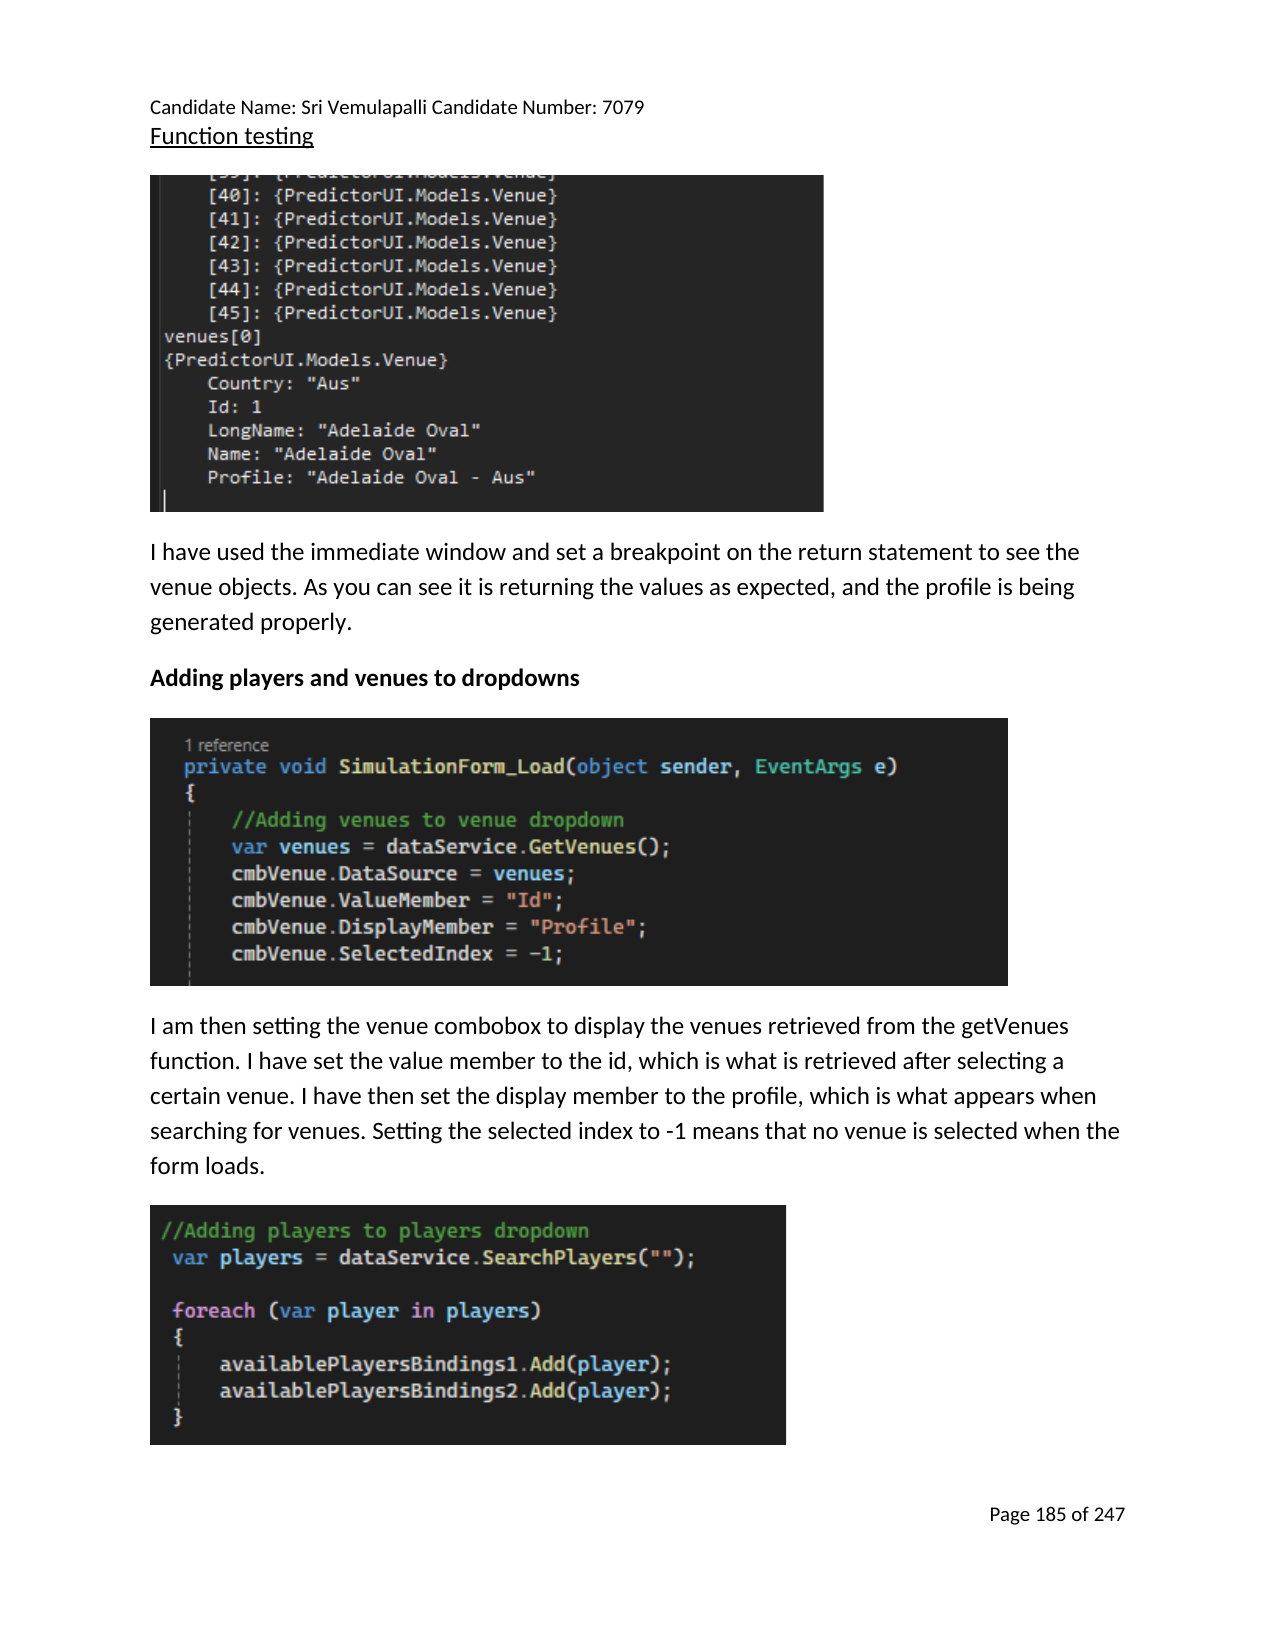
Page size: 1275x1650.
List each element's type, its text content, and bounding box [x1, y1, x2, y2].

picture [150, 175, 824, 512]
text Function testing [150, 120, 1125, 151]
picture [150, 1205, 787, 1445]
text Adding players and venues to dropdowns [150, 662, 1125, 693]
text I am then setting the venue combobox to display the venues retrieved from the getVenues function. I have set the value member to the id, which is what is retrieved after selecting a certain venue. I have then set the display member to the profile, which is what appears when searching for venues. Setting the selected index to -1 means that no venue is selected when the form loads. [150, 1010, 1125, 1180]
text I have used the immediate window and set a breakpoint on the return statement to see the venue objects. As you can see it is returning the values as expected, and the profile is being generated properly. [150, 536, 1125, 637]
picture [150, 718, 1008, 986]
